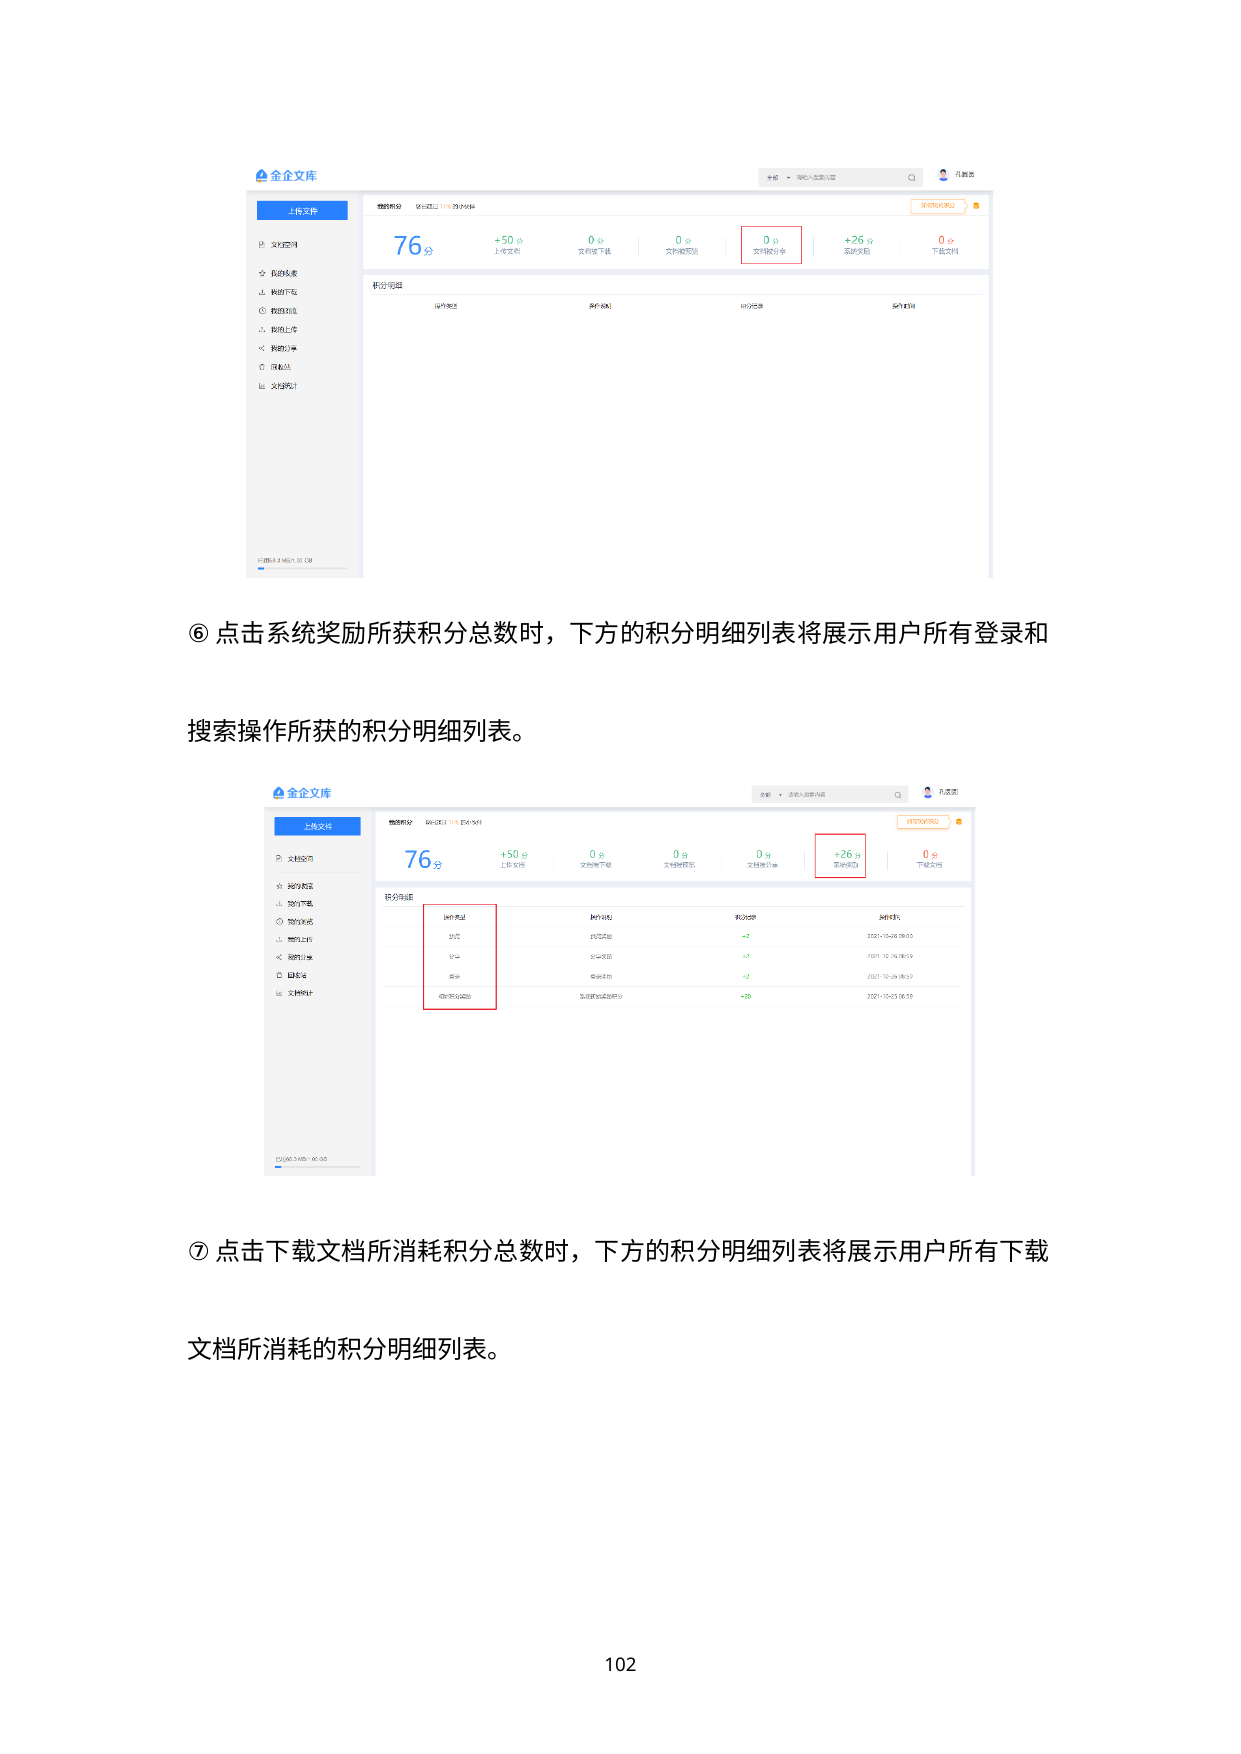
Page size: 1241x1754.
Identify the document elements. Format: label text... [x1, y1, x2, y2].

picture [246, 162, 995, 578]
list ⑥点击系统奖励所获积分总数时，下方的积分明细列表将展示用户所有登录和搜索操作所获的积分明细列表。 [187, 599, 1053, 762]
picture [264, 780, 977, 1176]
list ⑦点击下载文档所消耗积分总数时，下方的积分明细列表将展示用户所有下载文档所消耗的积分明细列表。 [187, 1217, 1053, 1380]
